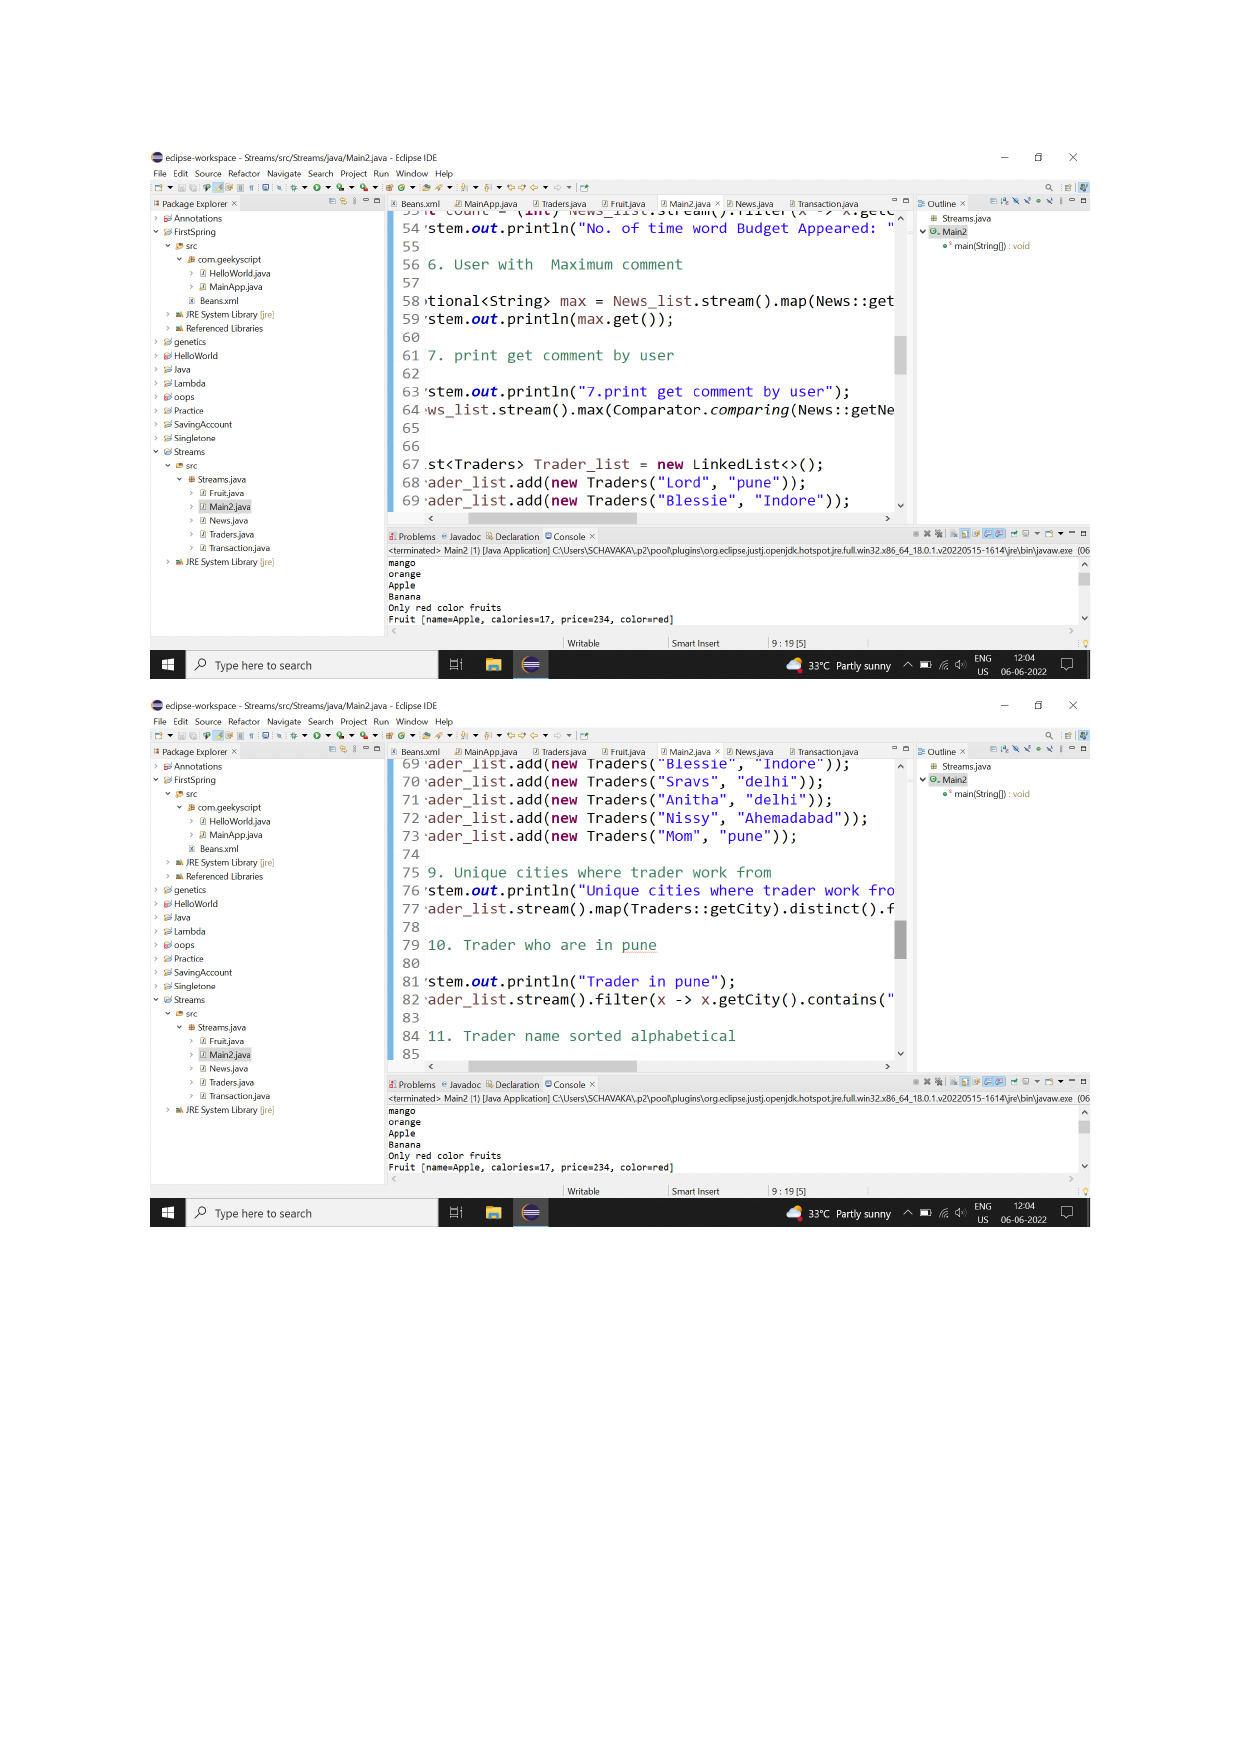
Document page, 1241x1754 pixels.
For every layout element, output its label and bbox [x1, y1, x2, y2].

picture [150, 150, 1091, 679]
picture [150, 697, 1091, 1227]
